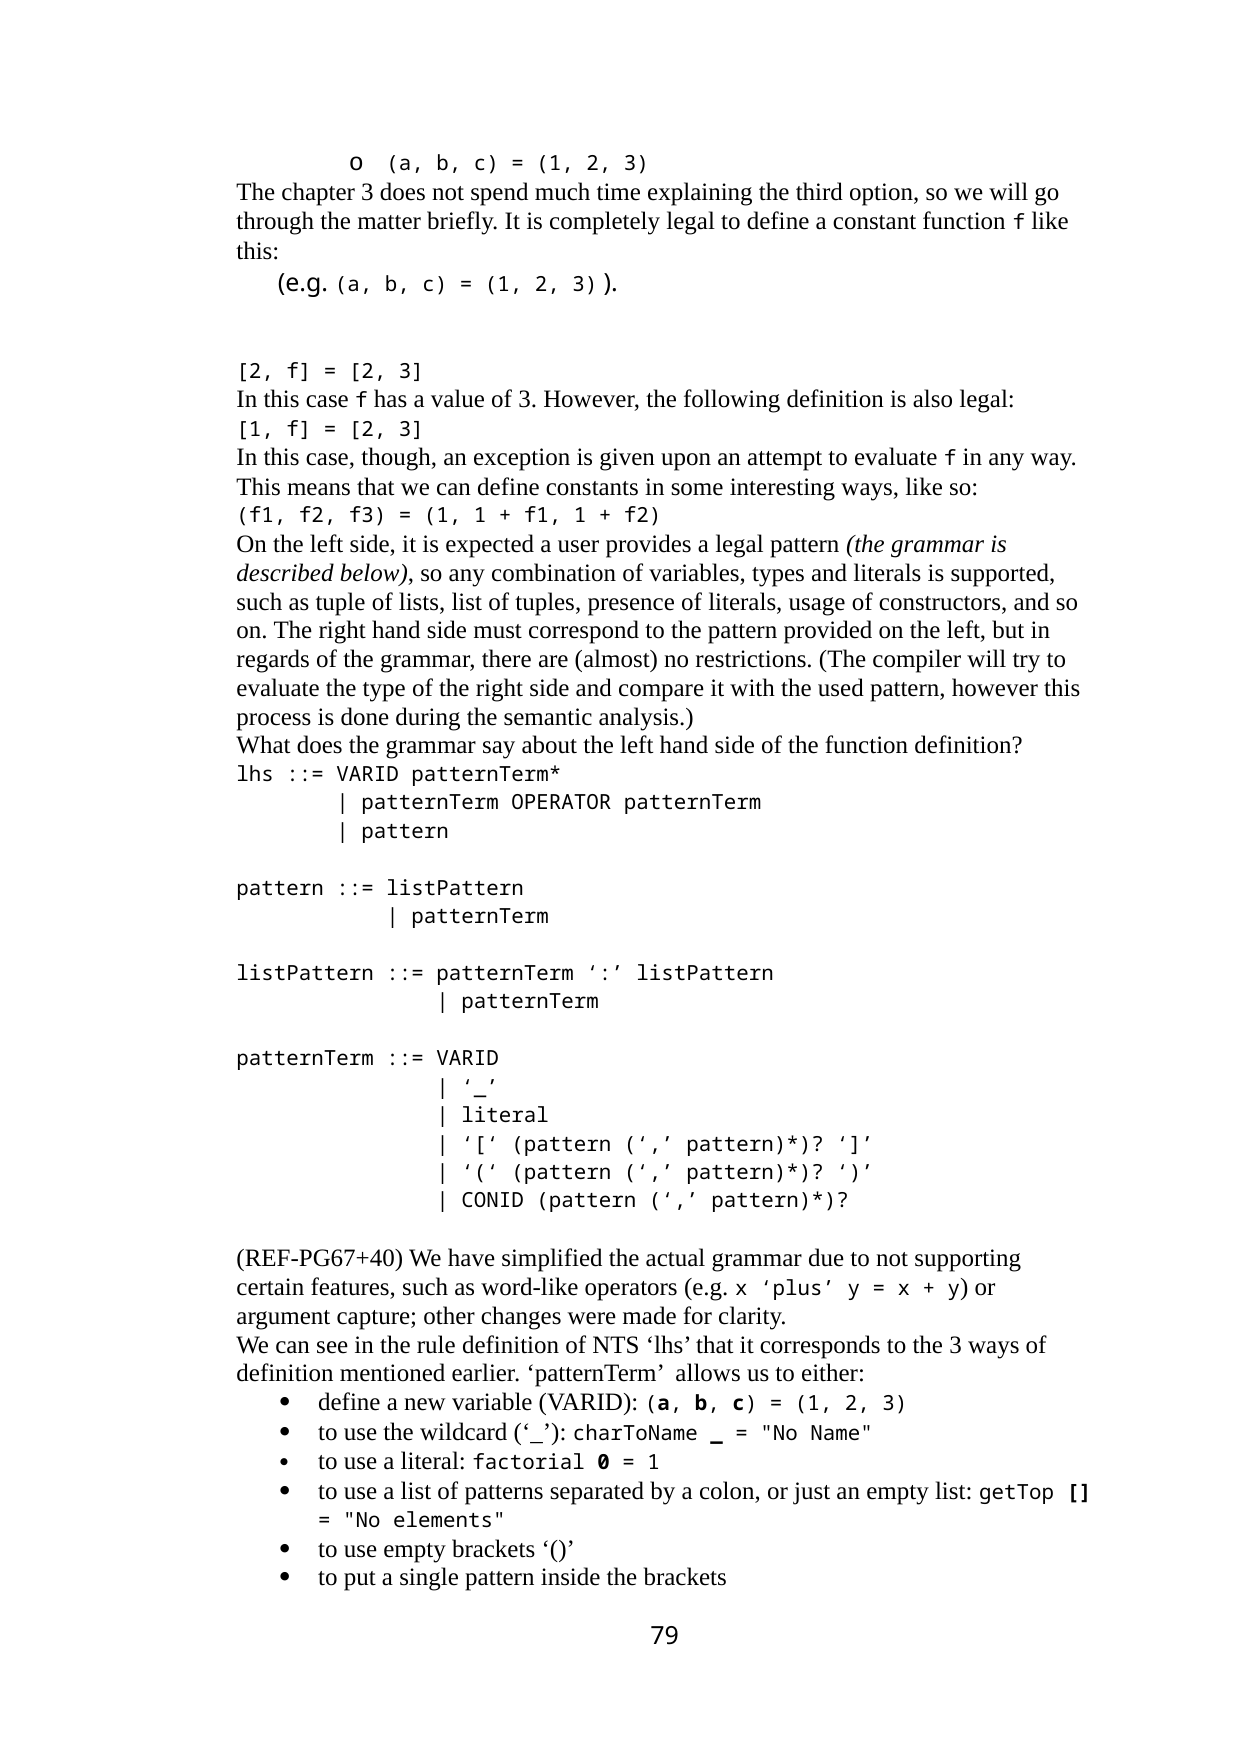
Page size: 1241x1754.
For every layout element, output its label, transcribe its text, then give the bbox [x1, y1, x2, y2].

text What does the grammar say about the left hand side of the function definition? [236, 730, 1092, 759]
text | patternTerm [236, 901, 1092, 930]
text The chapter 3 does not spend much time explaining the third option, so we will go through the matter briefly. It is completely legal to define a constant function f like this: [236, 177, 1092, 264]
text | ‘(‘ (pattern (‘,’ pattern)*)? ‘)’ [236, 1157, 1092, 1186]
list to use the wildcard (‘_’): charToName _ = "No Name" [280, 1417, 1092, 1446]
text We can see in the rule definition of NTS ‘lhs’ that it corresponds to the 3 ways of definition mentioned earlier. ‘patternTerm’ allows us to either: [236, 1330, 1092, 1387]
text [2, f] = [2, 3] [236, 356, 1092, 384]
text patternTerm ::= VARID [236, 1043, 1092, 1072]
list to use empty brackets ‘()’ [280, 1534, 1092, 1562]
text | ‘_’ [236, 1072, 1092, 1100]
text This means that we can define constants in some interesting ways, like so: [236, 472, 1092, 501]
text In this case f has a value of 3. However, the following definition is also legal: [236, 384, 1092, 414]
text [1, f] = [2, 3] [236, 414, 1092, 442]
list to put a single pattern inside the brackets [280, 1562, 1092, 1591]
text (REF-PG67+40) We have simplified the actual grammar due to not supporting certain features, such as word-like operators (e.g. x ‘plus’ y = x + y) or argument capture; other changes were made for clarity. [236, 1243, 1092, 1330]
text listPattern ::= patternTerm ‘:’ listPattern [236, 958, 1092, 987]
text (f1, f2, f3) = (1, 1 + f1, 1 + f2) [236, 501, 1092, 529]
text | patternTerm OPERATOR patternTerm [236, 787, 1092, 816]
list to use a list of patterns separated by a colon, or just an empty list: getTop [] = "No elements" [280, 1476, 1092, 1534]
text (e.g. (a, b, c) = (1, 2, 3) ). [236, 264, 1092, 298]
list (a, b, c) = (1, 2, 3) [349, 148, 1092, 177]
text | CONID (pattern (‘,’ pattern)*)? [236, 1186, 1092, 1214]
list define a new variable (VARID): (a, b, c) = (1, 2, 3) [280, 1387, 1092, 1417]
text On the left side, it is expected a user provides a legal pattern (the grammar is described below), so any combination of variables, types and literals is supported, such as tuple of lists, list of tuples, presence of literals, usage of constructors, and so on. The right hand side must correspond to the pattern provided on the left, but in regards of the grammar, there are (almost) no restrictions. (The compiler will try to evaluate the type of the right side and compare it with the used pattern, however this process is done during the semantic analysis.) [236, 529, 1092, 730]
text | pattern [236, 816, 1092, 844]
text pattern ::= listPattern [236, 873, 1092, 901]
text | patternTerm [236, 987, 1092, 1015]
text lhs ::= VARID patternTerm* [236, 759, 1092, 787]
list to use a literal: factorial 0 = 1 [280, 1446, 1092, 1476]
text | ‘[‘ (pattern (‘,’ pattern)*)? ‘]’ [236, 1129, 1092, 1157]
text In this case, though, an exception is given upon an attempt to evaluate f in any way. [236, 442, 1092, 472]
text | literal [236, 1100, 1092, 1129]
